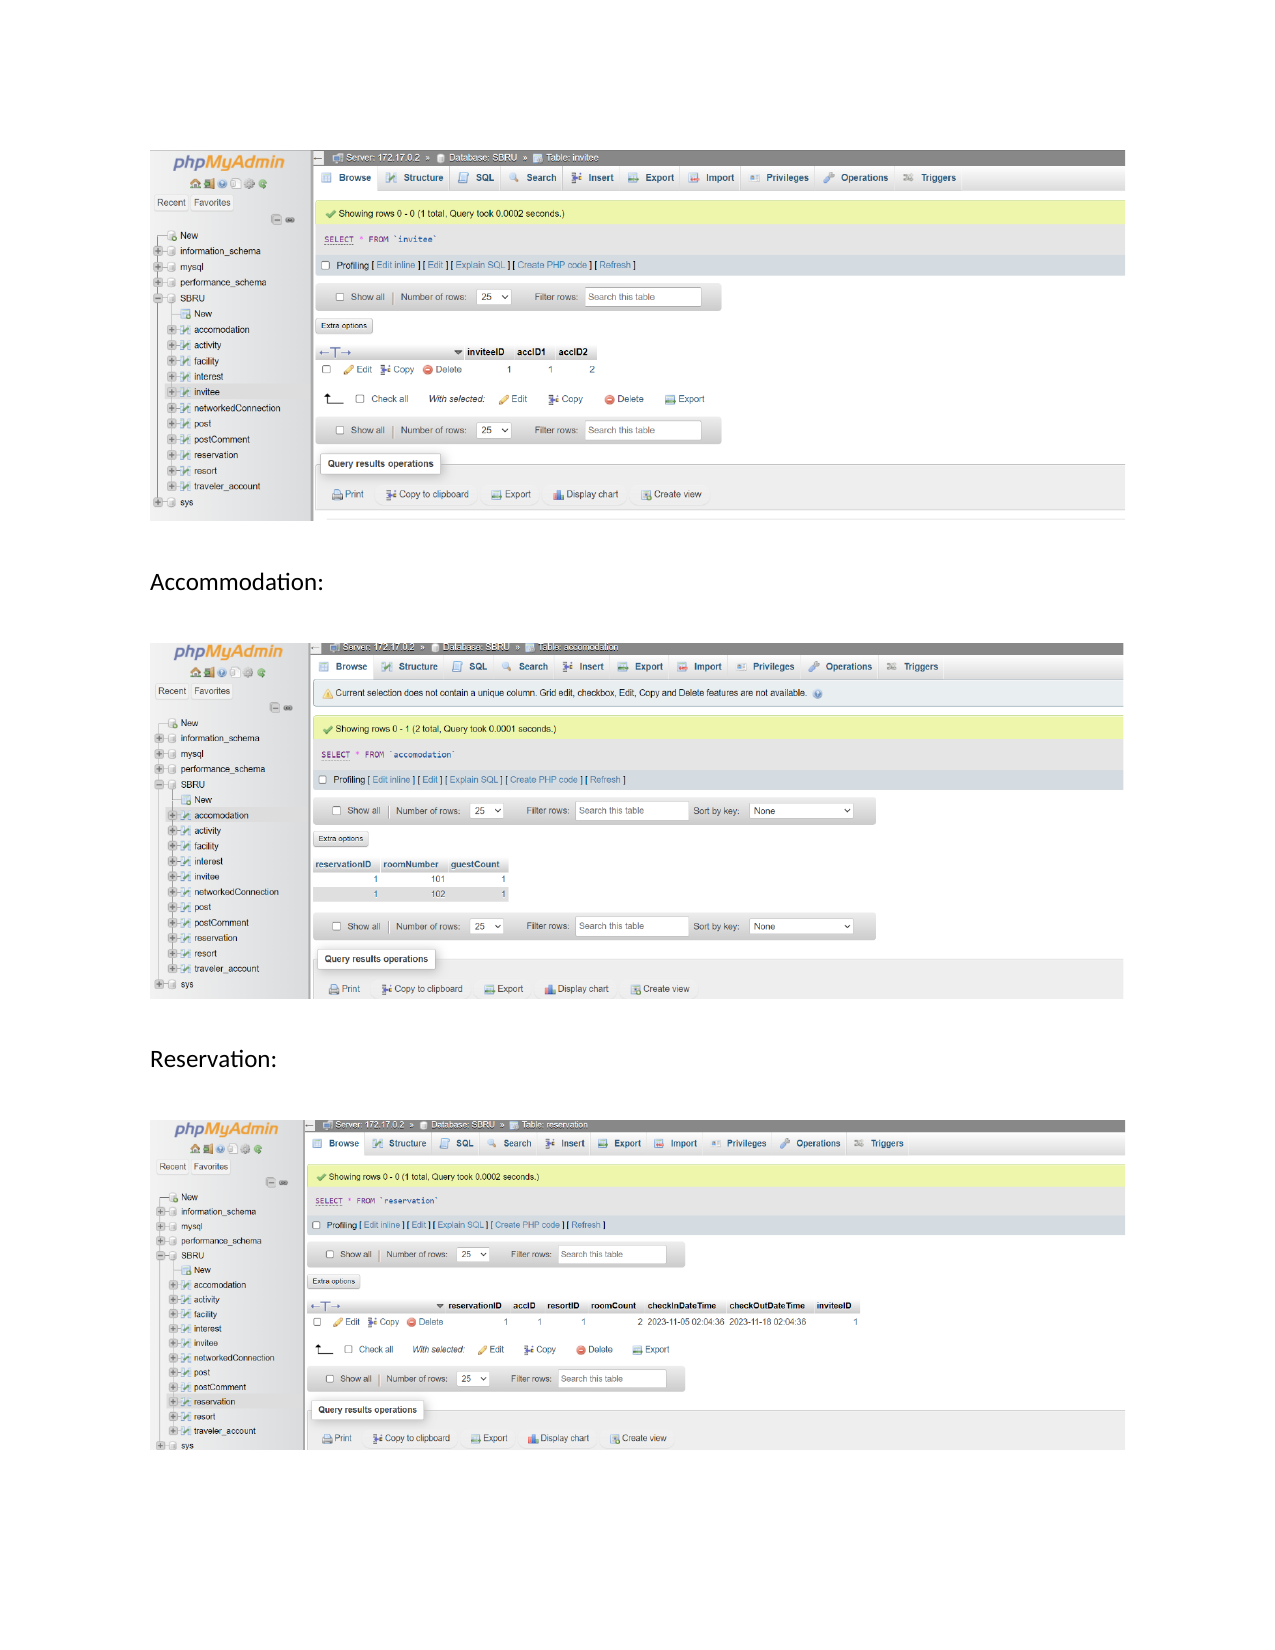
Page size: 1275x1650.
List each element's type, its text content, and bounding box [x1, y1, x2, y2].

picture [150, 150, 1125, 521]
text Accommodation: [150, 566, 1125, 596]
picture [150, 643, 1124, 999]
picture [150, 1120, 1125, 1450]
text Reservation: [150, 1043, 1125, 1073]
